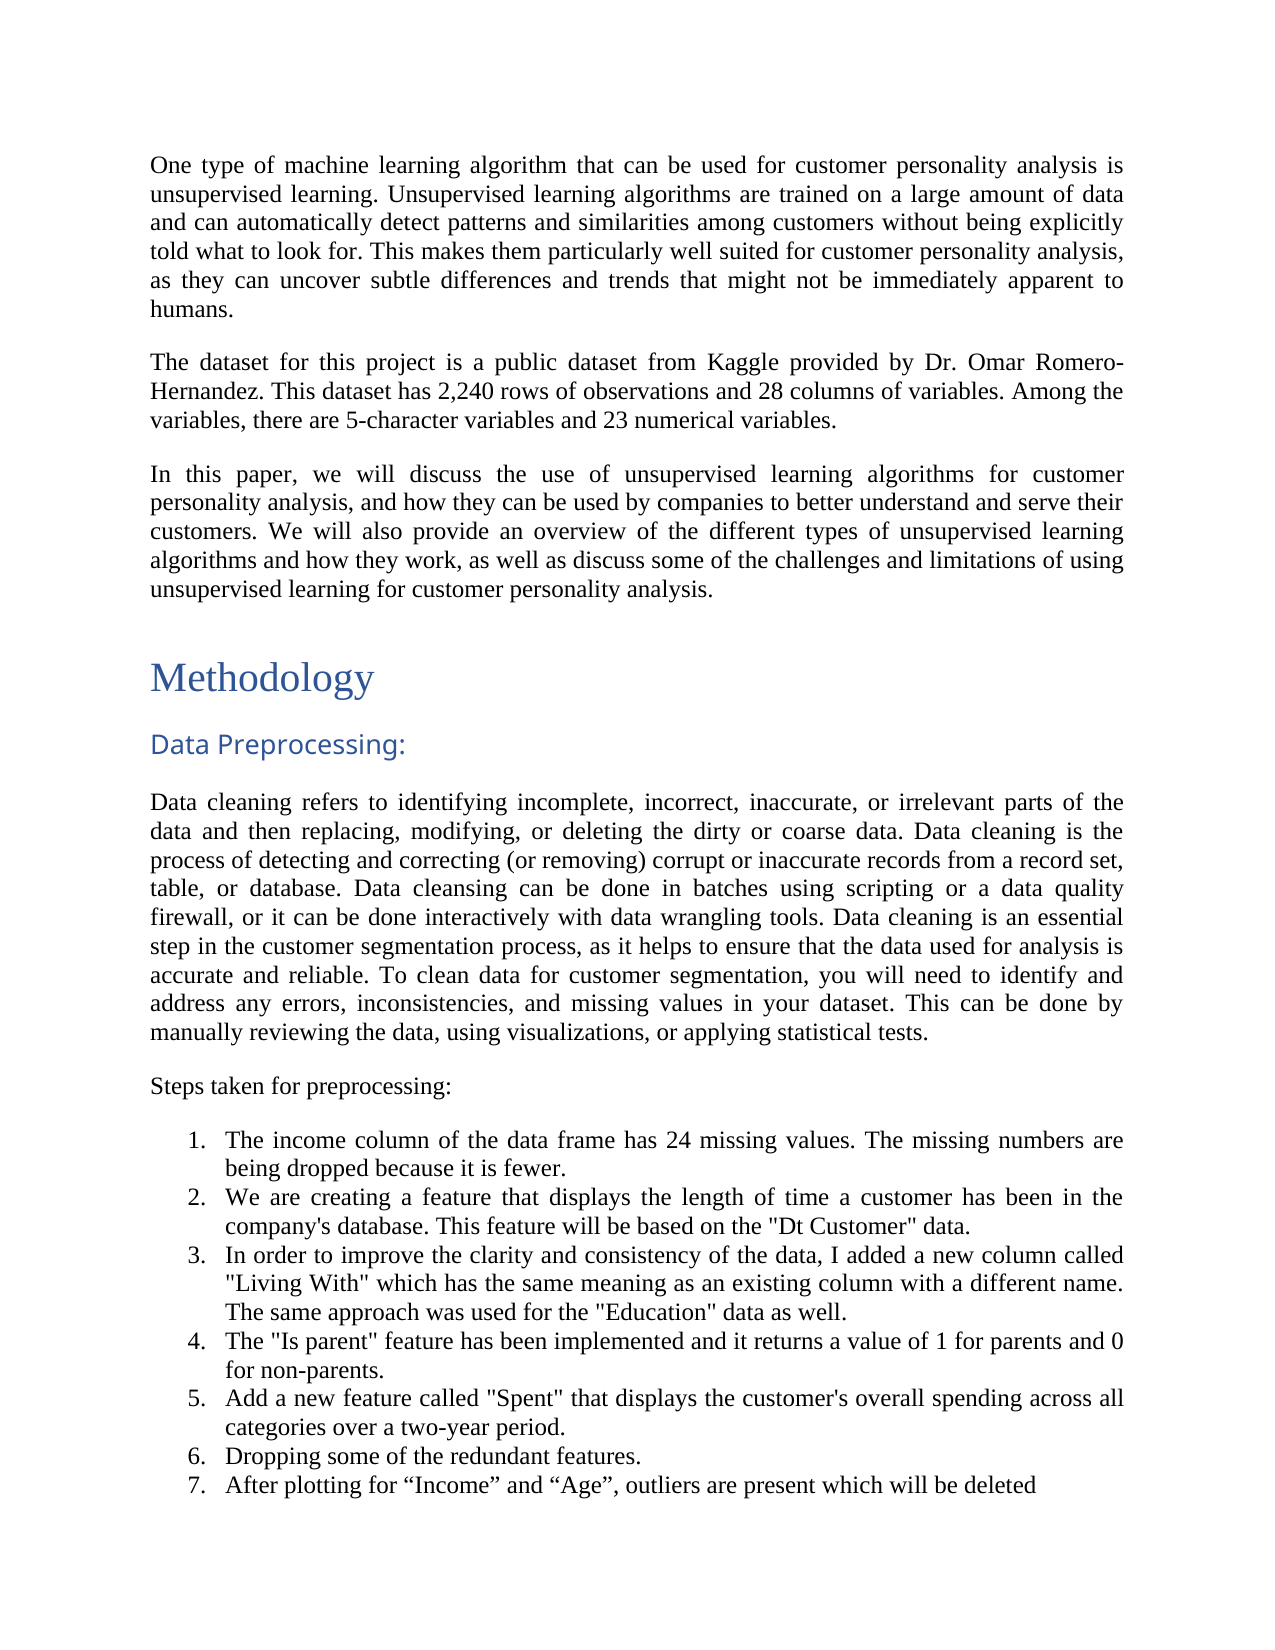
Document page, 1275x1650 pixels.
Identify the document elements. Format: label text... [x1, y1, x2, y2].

list After plotting for “Income” and “Age”, outliers are present which will be deleted [187, 1470, 1125, 1498]
text In this paper, we will discuss the use of unsupervised learning algorithms for customer personality analysis, and how they can be used by companies to better understand and serve their customers. We will also provide an overview of the different types of unsupervised learning algorithms and how they work, as well as discuss some of the challenges and limitations of using unsupervised learning for customer personality analysis. [150, 459, 1125, 602]
list In order to improve the clarity and consistency of the data, I added a new column called "Living With" which has the same meaning as an existing column with a different name. The same approach was used for the "Education" data as well. [187, 1240, 1125, 1326]
list The income column of the data frame has 24 missing values. The missing numbers are being dropped because it is fewer. [187, 1125, 1125, 1182]
list We are creating a feature that displays the length of time a customer has been in the company's database. This feature will be based on the "Dt Customer" data. [187, 1182, 1125, 1240]
list Dropping some of the redundant features. [187, 1441, 1125, 1470]
subtitle Methodology [150, 652, 1125, 700]
text Data cleaning refers to identifying incomplete, incorrect, inaccurate, or irrelevant parts of the data and then replacing, modifying, or deleting the dirty or coarse data. Data cleaning is the process of detecting and correcting (or removing) corrupt or inaccurate records from a record set, table, or database. Data cleansing can be done in batches using scripting or a data quality firewall, or it can be done interactively with data wrangling tools. Data cleaning is an essential step in the customer segmentation process, as it helps to ensure that the data used for analysis is accurate and reliable. To clean data for customer segmentation, you will need to identify and address any errors, inconsistencies, and missing values in your dataset. This can be done by manually reviewing the data, using visualizations, or applying statistical tests. [150, 787, 1125, 1046]
subtitle Data Preprocessing: [150, 725, 1125, 762]
list The "Is parent" feature has been implemented and it returns a value of 1 for parents and 0 for non-parents. [187, 1326, 1125, 1383]
list Add a new feature called "Spent" that displays the customer's overall spending across all categories over a two-year period. [187, 1383, 1125, 1441]
text Steps taken for preprocessing: [150, 1071, 1125, 1100]
text The dataset for this project is a public dataset from Kaggle provided by Dr. Omar Romero-Hernandez. This dataset has 2,240 rows of observations and 28 columns of variables. Among the variables, there are 5-character variables and 23 numerical variables. [150, 347, 1125, 434]
text One type of machine learning algorithm that can be used for customer personality analysis is unsupervised learning. Unsupervised learning algorithms are trained on a large amount of data and can automatically detect patterns and similarities among customers without being explicitly told what to look for. This makes them particularly well suited for customer personality analysis, as they can uncover subtle differences and trends that might not be immediately apparent to humans. [150, 150, 1125, 322]
